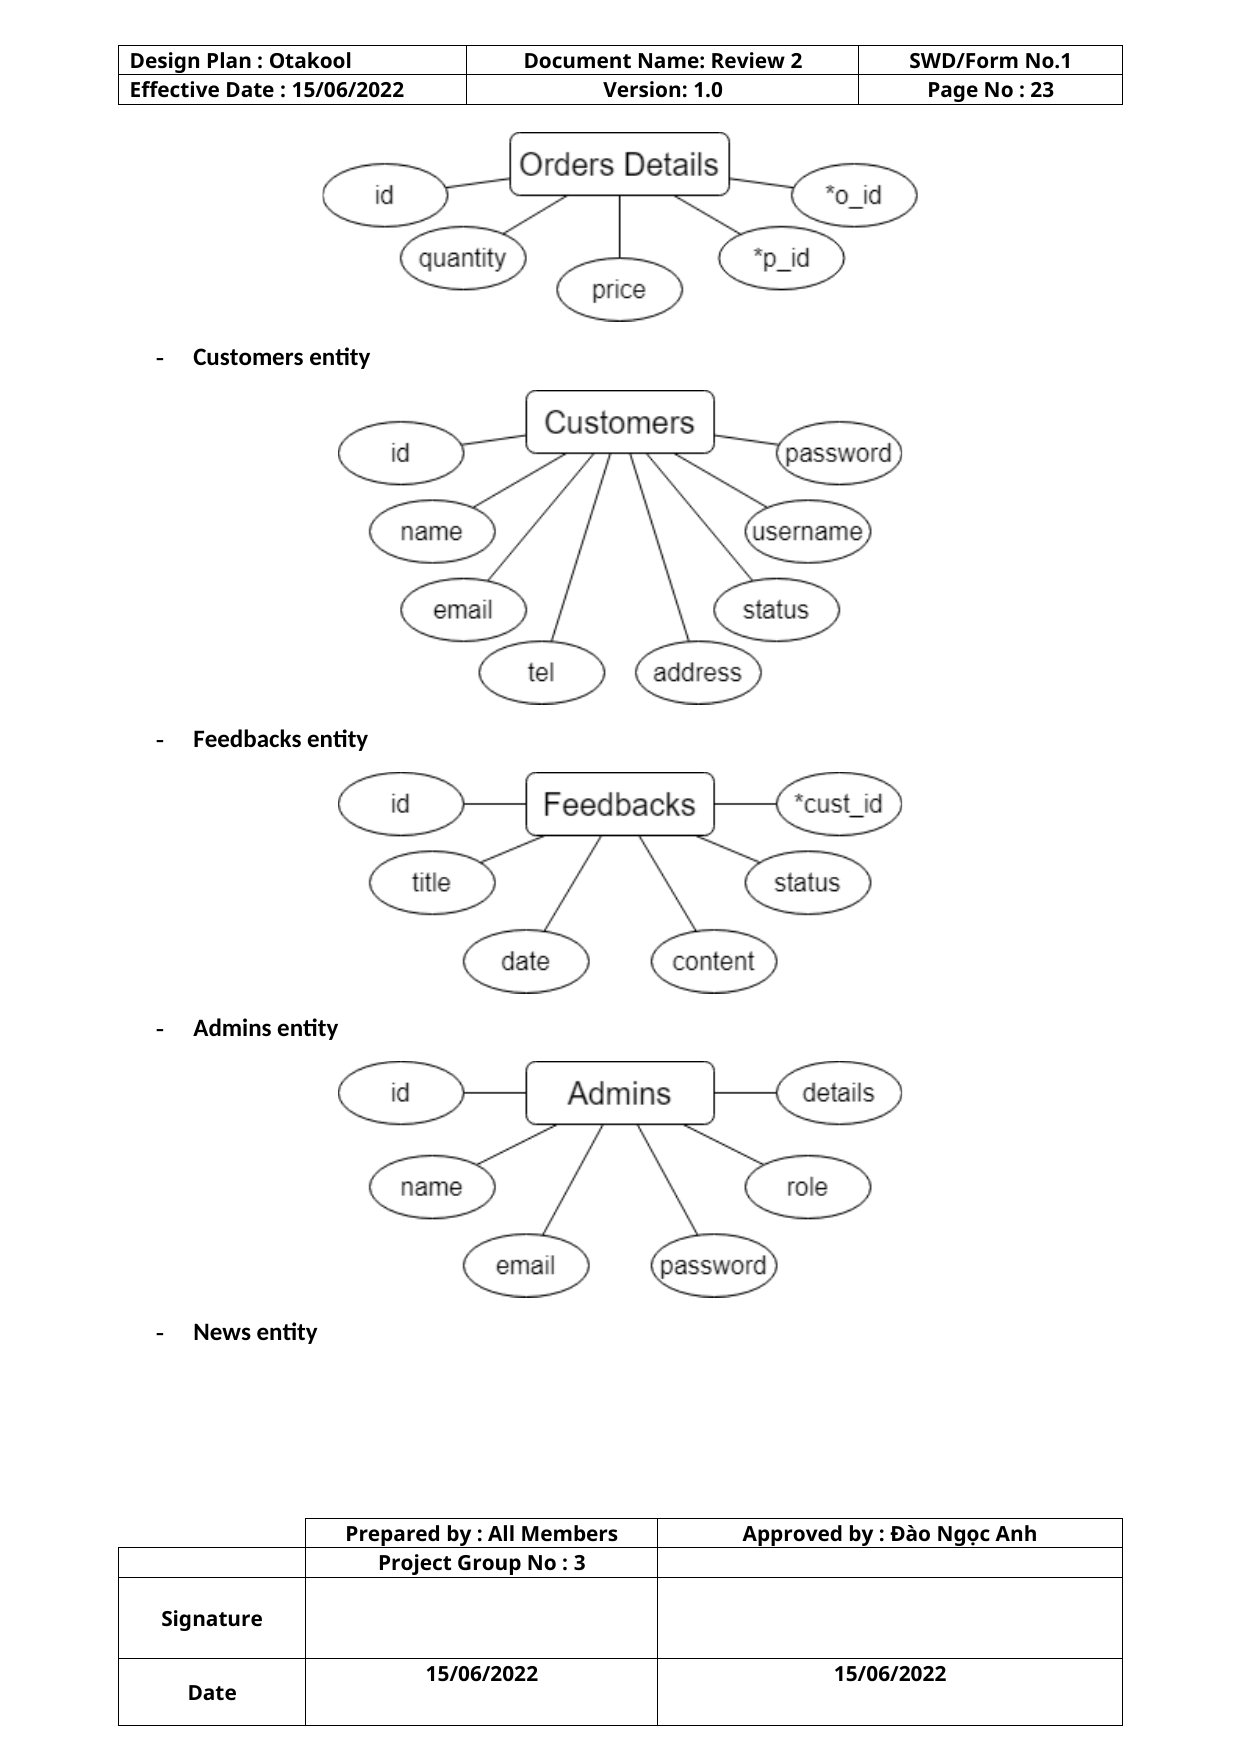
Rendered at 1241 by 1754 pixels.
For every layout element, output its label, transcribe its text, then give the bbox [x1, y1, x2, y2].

picture [338, 390, 903, 705]
list News entity [156, 1316, 1122, 1347]
list Feedbacks entity [156, 723, 1122, 754]
list Admins entity [156, 1012, 1122, 1043]
picture [338, 1061, 903, 1298]
picture [338, 772, 903, 994]
list Customers entity [156, 341, 1122, 371]
picture [322, 132, 918, 322]
